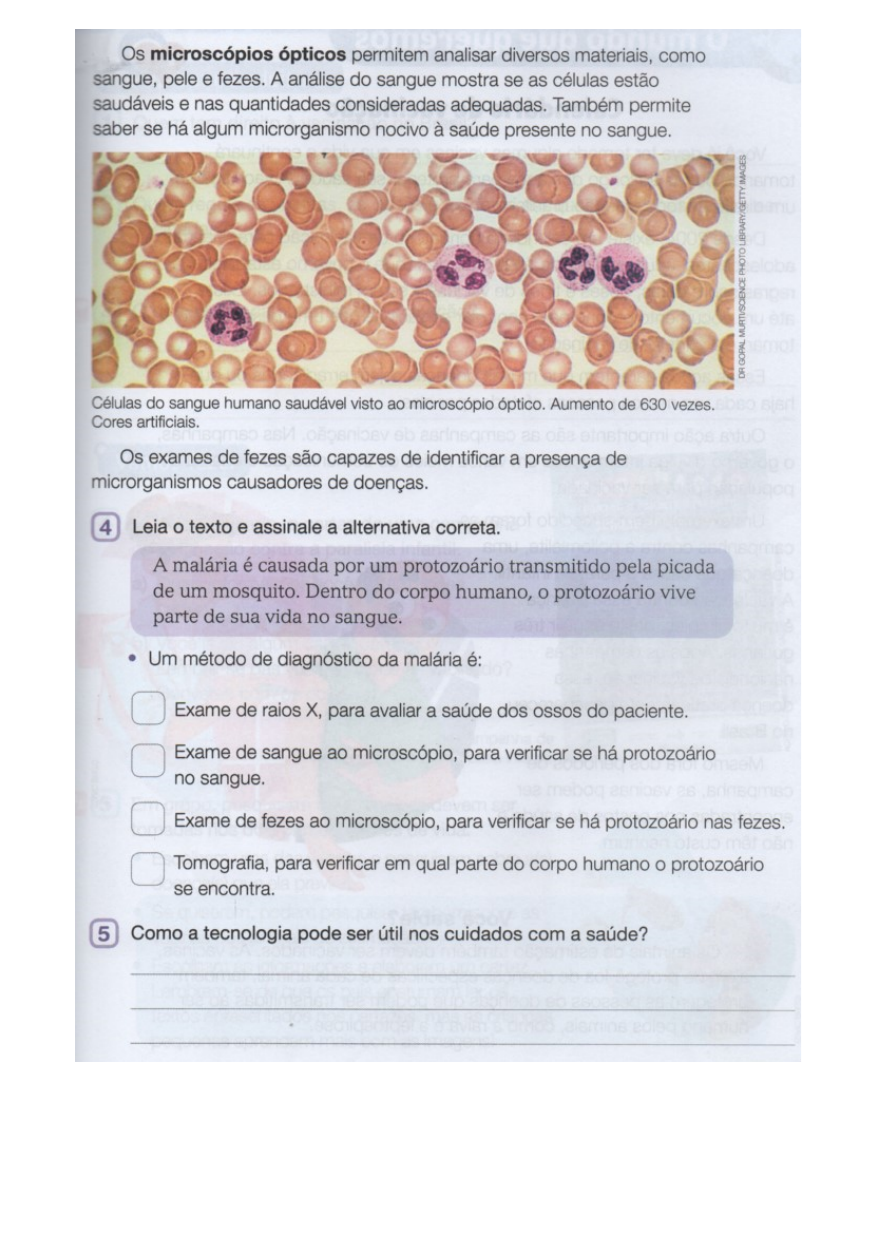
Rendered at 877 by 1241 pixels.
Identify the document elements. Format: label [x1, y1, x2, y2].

picture [75, 29, 802, 1062]
